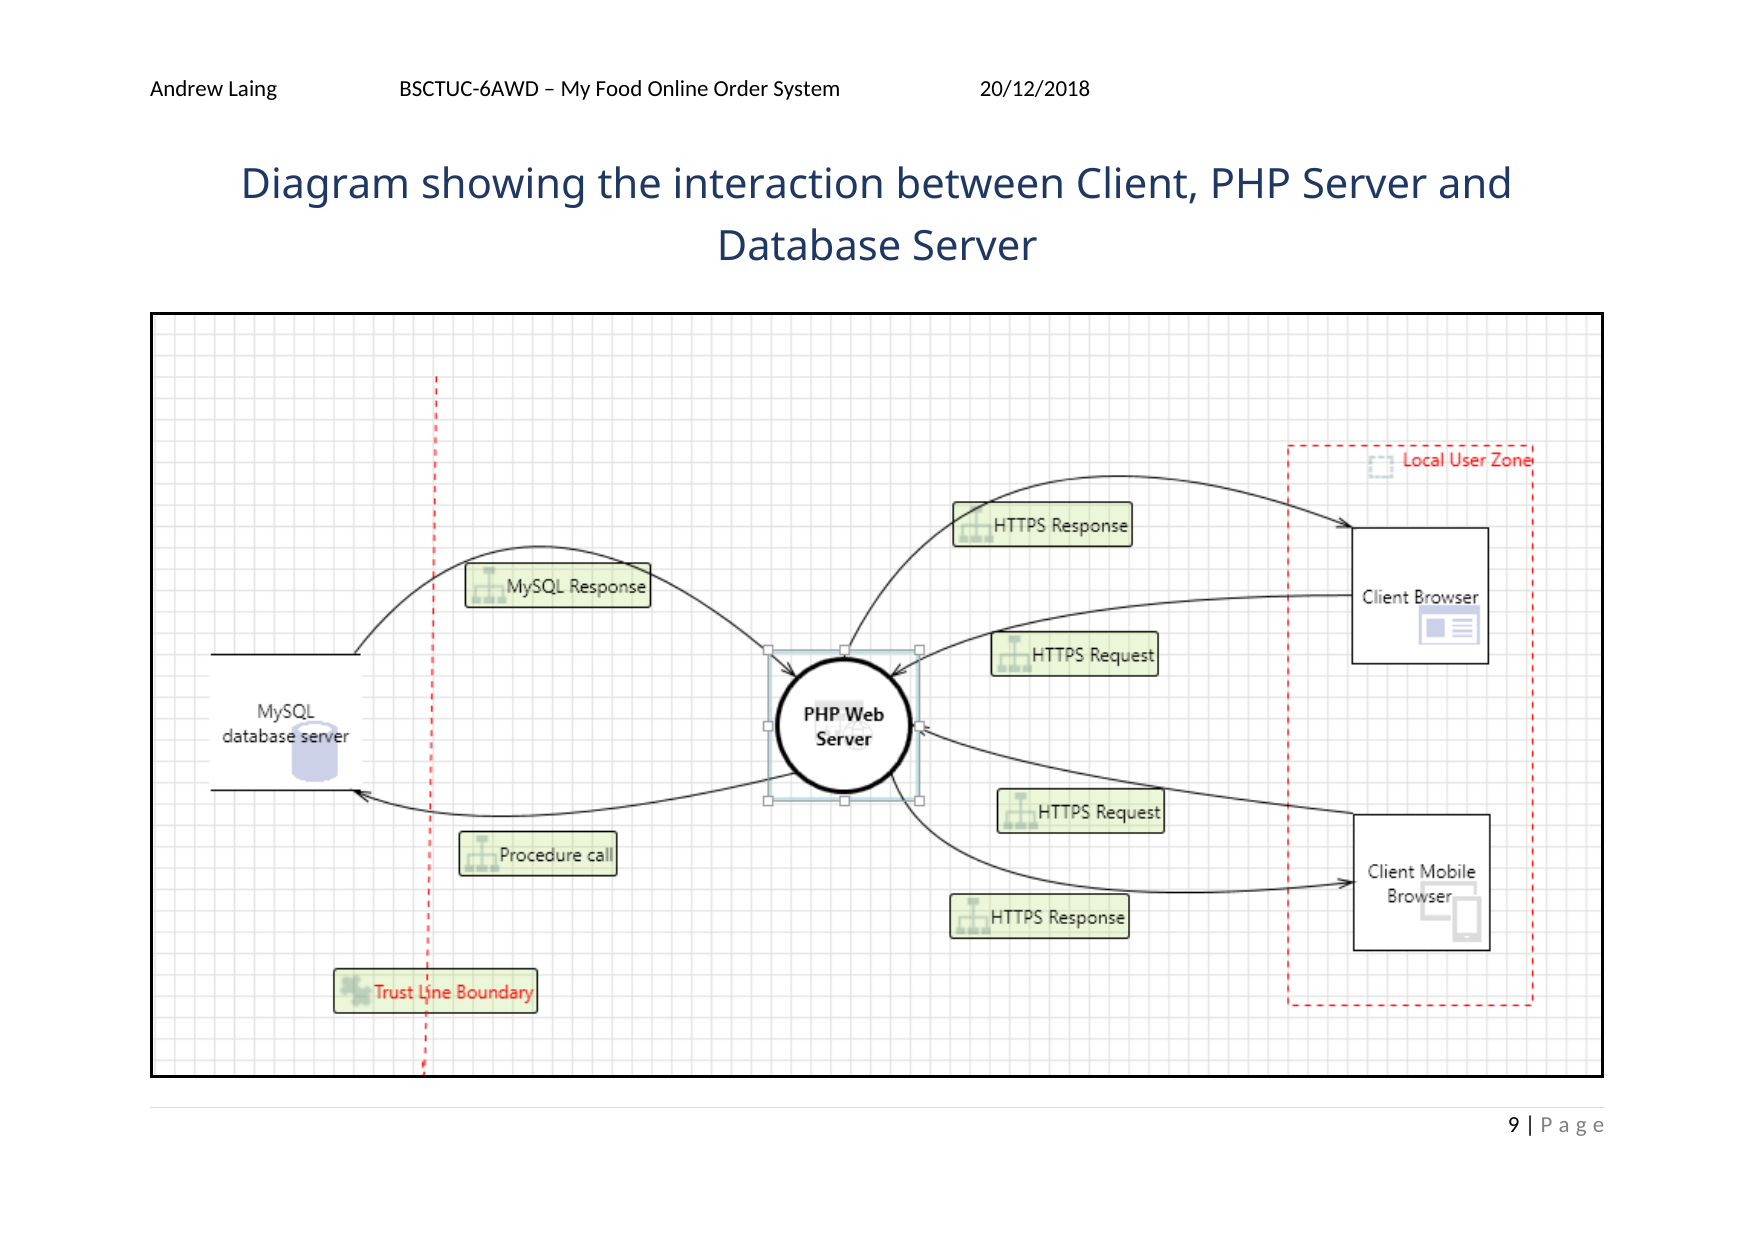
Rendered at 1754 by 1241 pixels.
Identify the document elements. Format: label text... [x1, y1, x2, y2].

subtitle Diagram showing the interaction between Client, PHP Server and Database Server [150, 154, 1604, 309]
picture [153, 315, 1601, 1075]
